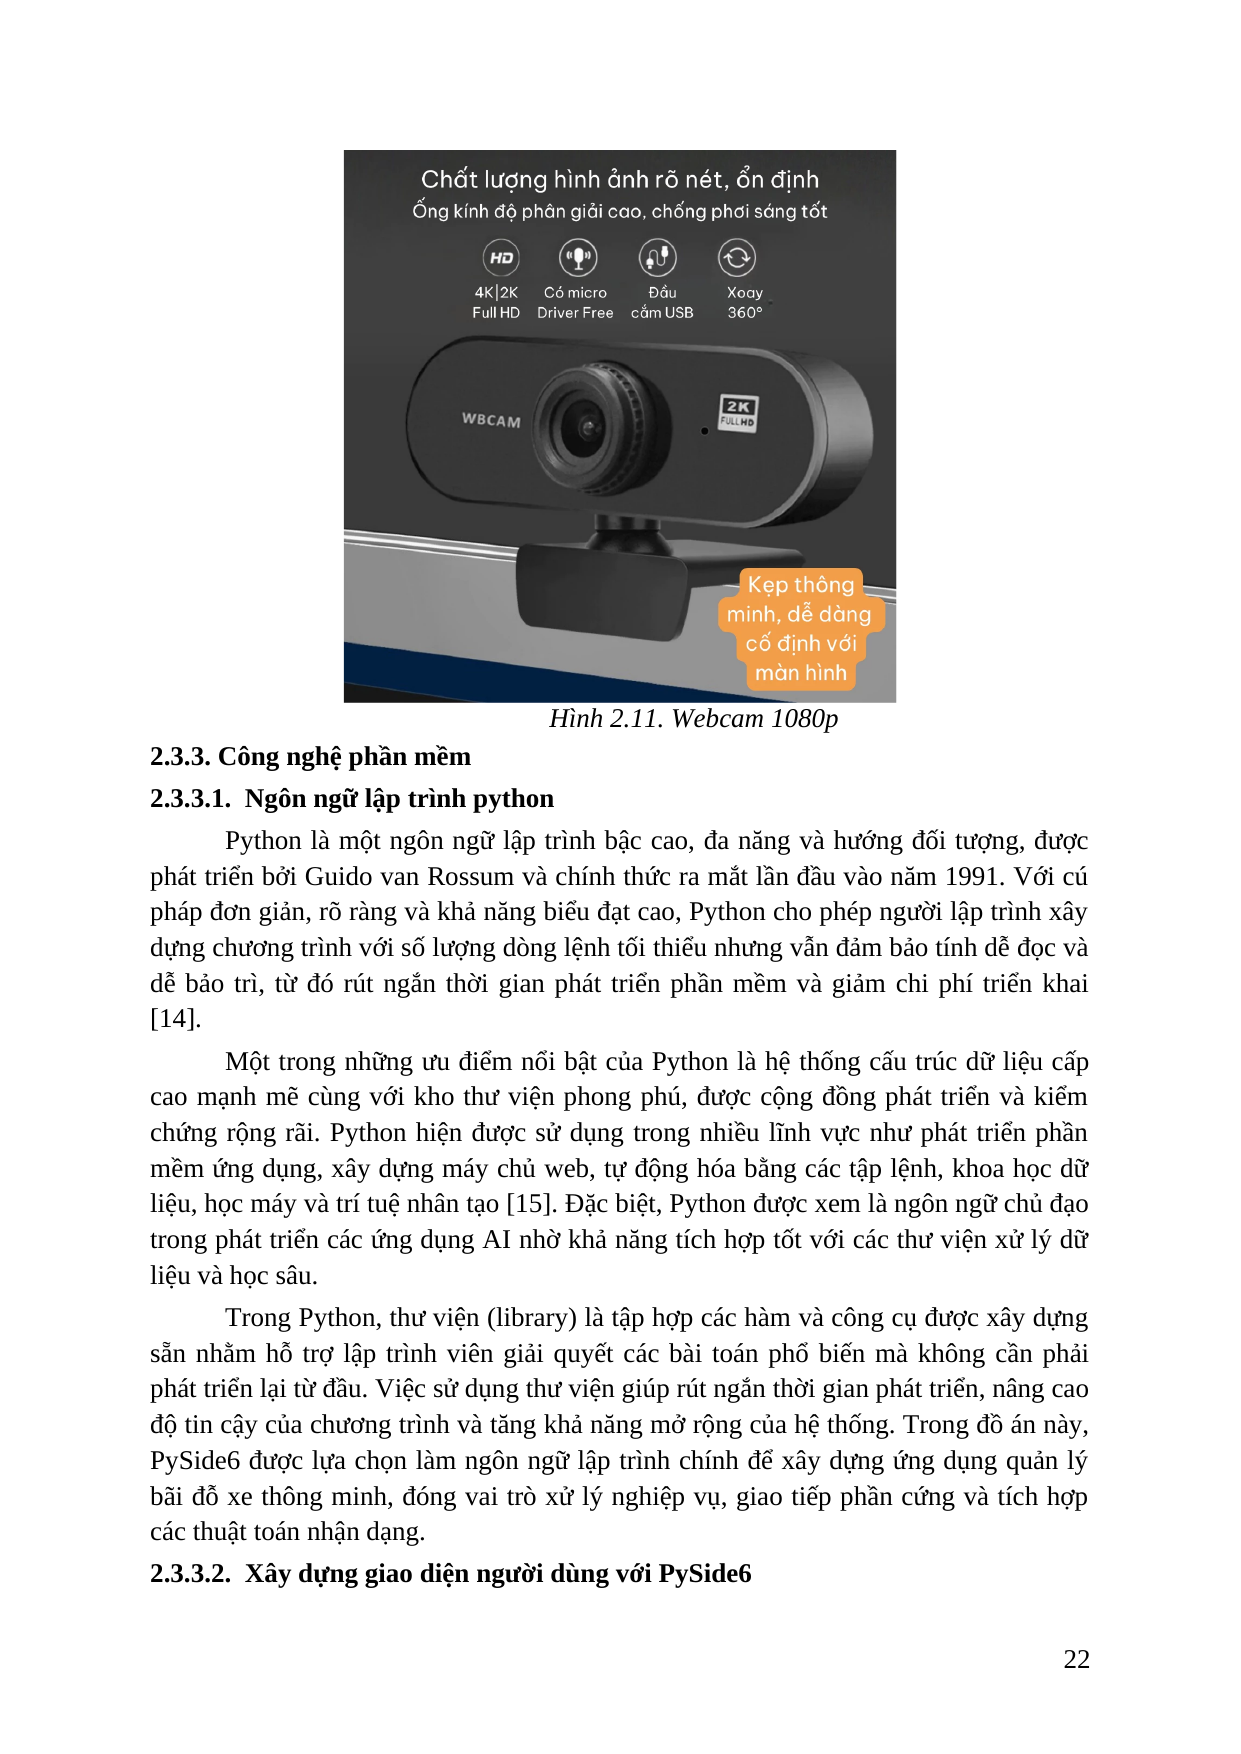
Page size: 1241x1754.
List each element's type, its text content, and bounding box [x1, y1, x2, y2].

text Một trong những ưu điểm nổi bật của Python là hệ thống cấu trúc dữ liệu cấp cao mạnh mẽ cùng với kho thư viện phong phú, được cộng đồng phát triển và kiểm chứng rộng rãi. Python hiện được sử dụng trong nhiều lĩnh vực như phát triển phần mềm ứng dụng, xây dựng máy chủ web, tự động hóa bằng các tập lệnh, khoa học dữ liệu, học máy và trí tuệ nhân tạo [15]. Đặc biệt, Python được xem là ngôn ngữ chủ đạo trong phát triển các ứng dụng AI nhờ khả năng tích hợp tốt với các thư viện xử lý dữ liệu và học sâu. [150, 1044, 1090, 1290]
picture [343, 150, 897, 703]
text Python là một ngôn ngữ lập trình bậc cao, đa năng và hướng đối tượng, được phát triển bởi Guido van Rossum và chính thức ra mắt lần đầu vào năm 1991. Với cú pháp đơn giản, rõ ràng và khả năng biểu đạt cao, Python cho phép người lập trình xây dựng chương trình với số lượng dòng lệnh tối thiểu nhưng vẫn đảm bảo tính dễ đọc và dễ bảo trì, từ đó rút ngắn thời gian phát triển phần mềm và giảm chi phí triển khai [14]. [150, 824, 1090, 1034]
text Trong Python, thư viện (library) là tập hợp các hàm và công cụ được xây dựng sẵn nhằm hỗ trợ lập trình viên giải quyết các bài toán phổ biến mà không cần phải phát triển lại từ đầu. Việc sử dụng thư viện giúp rút ngắn thời gian phát triển, nâng cao độ tin cậy của chương trình và tăng khả năng mở rộng của hệ thống. Trong đồ án này, PySide6 được lựa chọn làm ngôn ngữ lập trình chính để xây dựng ứng dụng quản lý bãi đỗ xe thông minh, đóng vai trò xử lý nghiệp vụ, giao tiếp phần cứng và tích hợp các thuật toán nhận dạng. [150, 1301, 1090, 1546]
subtitle 2.3.3. Công nghệ phần mềm [150, 740, 1090, 771]
subtitle 2.3.3.2. Xây dựng giao diện người dùng với PySide6 [150, 1557, 1090, 1588]
subtitle 2.3.3.1. Ngôn ngữ lập trình python [150, 782, 1090, 813]
